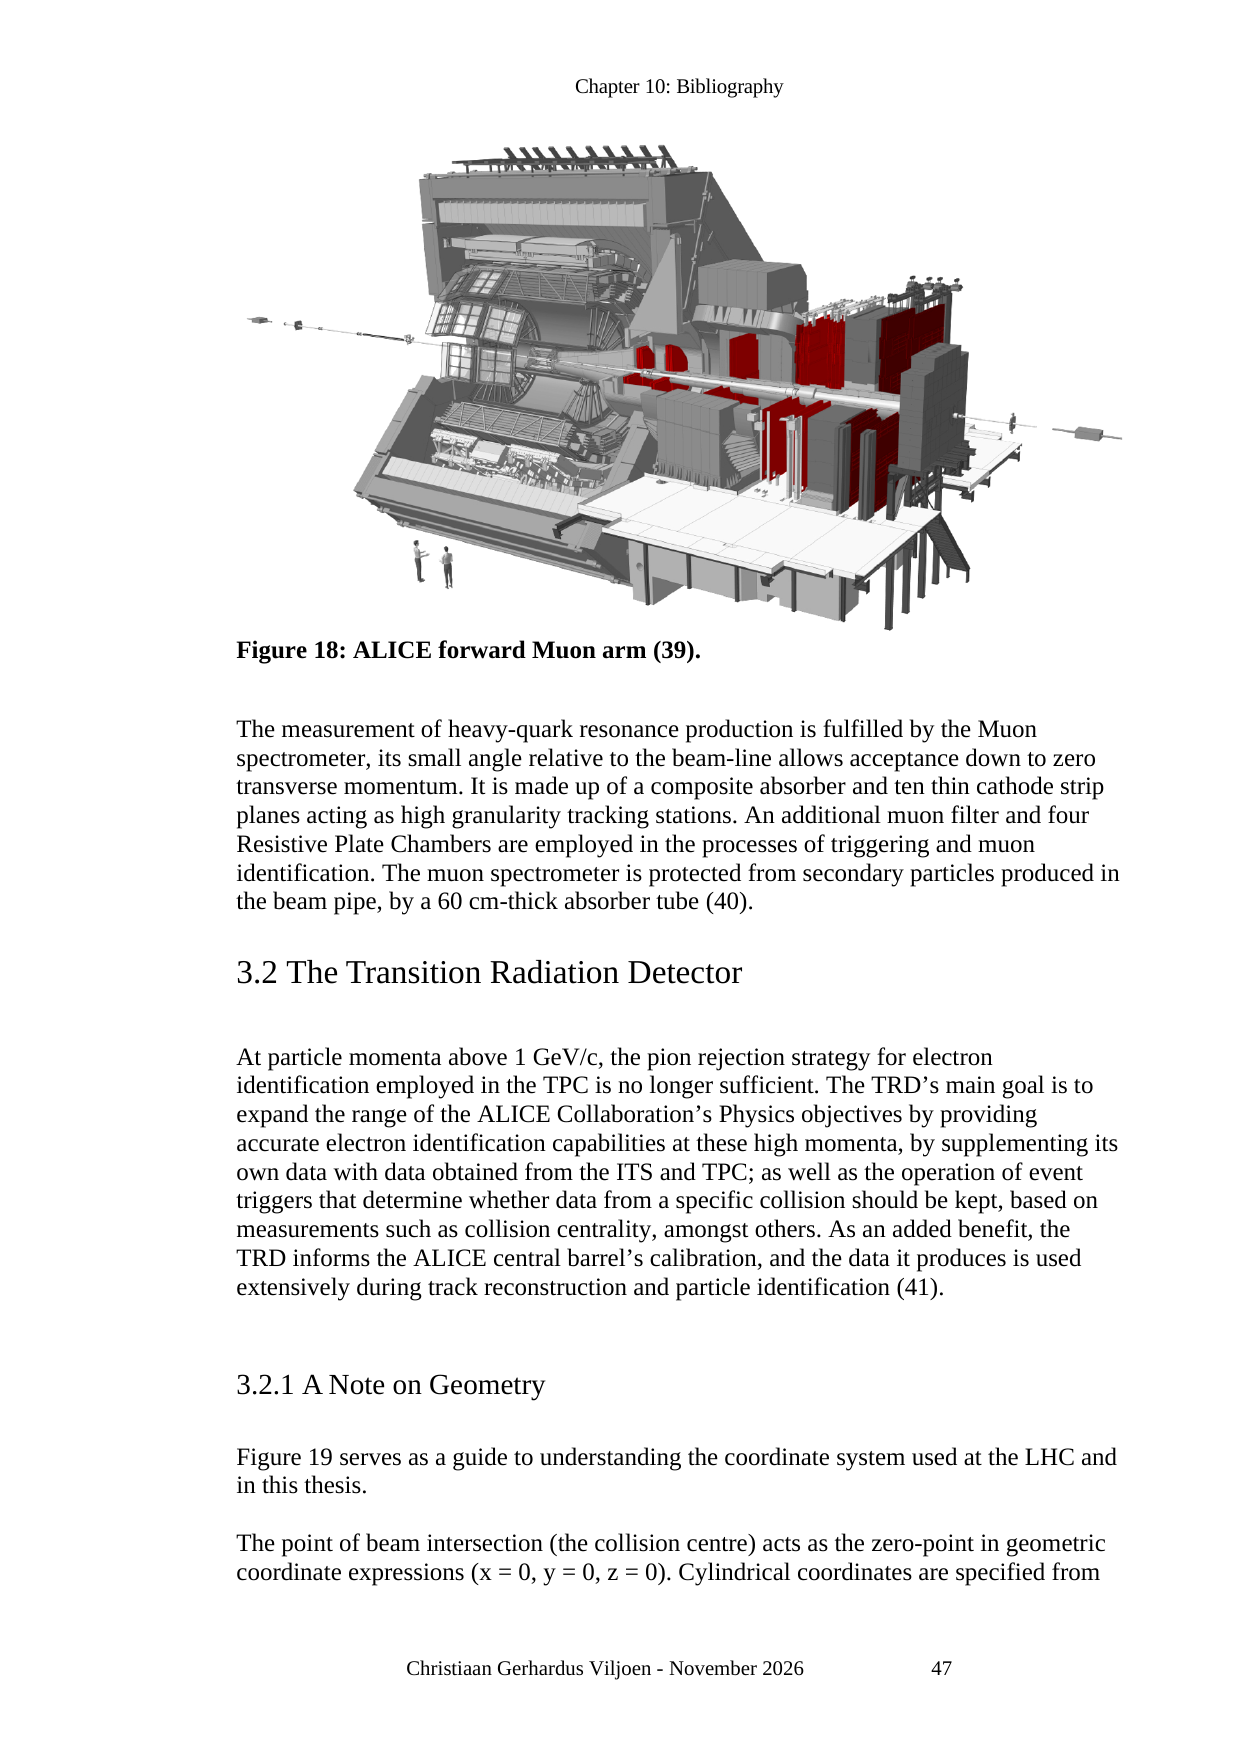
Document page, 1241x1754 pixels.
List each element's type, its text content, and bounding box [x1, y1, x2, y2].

text The measurement of heavy-quark resonance production is fulfilled by the Muon spectrometer, its small angle relative to the beam-line allows acceptance down to zero transverse momentum. It is made up of a composite absorber and ten thin cathode strip planes acting as high granularity tracking stations. An additional muon filter and four Resistive Plate Chambers are employed in the processes of triggering and muon identification. The muon spectrometer is protected from secondary particles produced in the beam pipe, by a 60 cm-thick absorber tube . [236, 714, 1122, 915]
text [236, 1528, 1122, 1585]
picture [236, 135, 1123, 636]
text At particle momenta above 1 GeV/c, the pion rejection strategy for electron identification employed in the TPC is no longer sufficient. The TRD’s main goal is to expand the range of the ALICE Collaboration’s Physics objectives by providing accurate electron identification capabilities at these high momenta, by supplementing its own data with data obtained from the ITS and TPC; as well as the operation of event triggers that determine whether data from a specific collision should be kept, based on measurements such as collision centrality, amongst others. As an added benefit, the TRD informs the ALICE central barrel’s calibration, and the data it produces is used extensively during track reconstruction and particle identification . [236, 1042, 1122, 1301]
subtitle A Note on Geometry [236, 1367, 1122, 1400]
text Figure 19 serves as a guide to understanding the coordinate system used at the LHC and in this thesis. [236, 1442, 1122, 1499]
text Figure 18: ALICE forward Muon arm . [236, 636, 1122, 664]
subtitle The Transition Radiation Detector [236, 953, 1122, 991]
